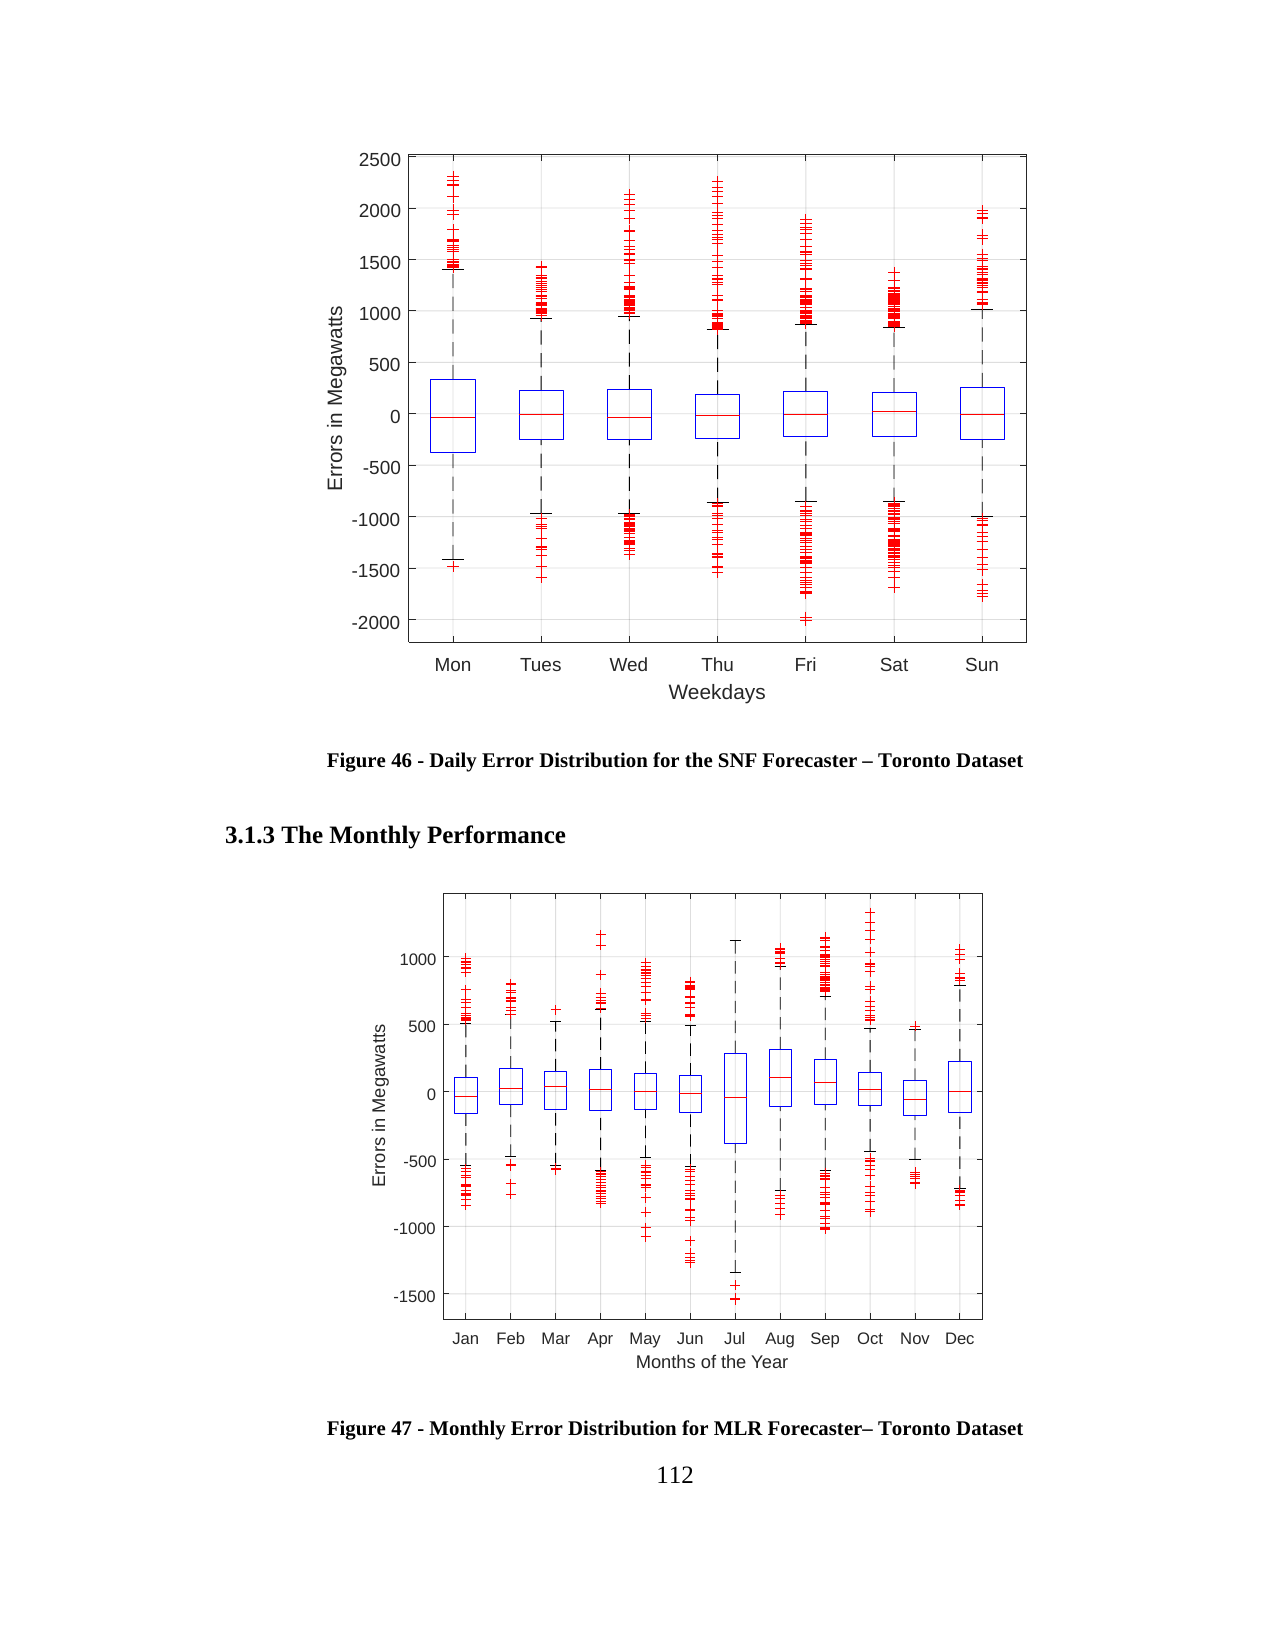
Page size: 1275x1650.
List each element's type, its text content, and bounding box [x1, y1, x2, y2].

text Figure - Daily Error Distribution for the SNF Forecaster – Toronto Dataset [225, 747, 1125, 772]
subtitle 3.1.3 The Monthly Performance [225, 821, 1125, 849]
text Figure - Monthly Error Distribution for MLR Forecaster– Toronto Dataset [225, 1416, 1125, 1440]
